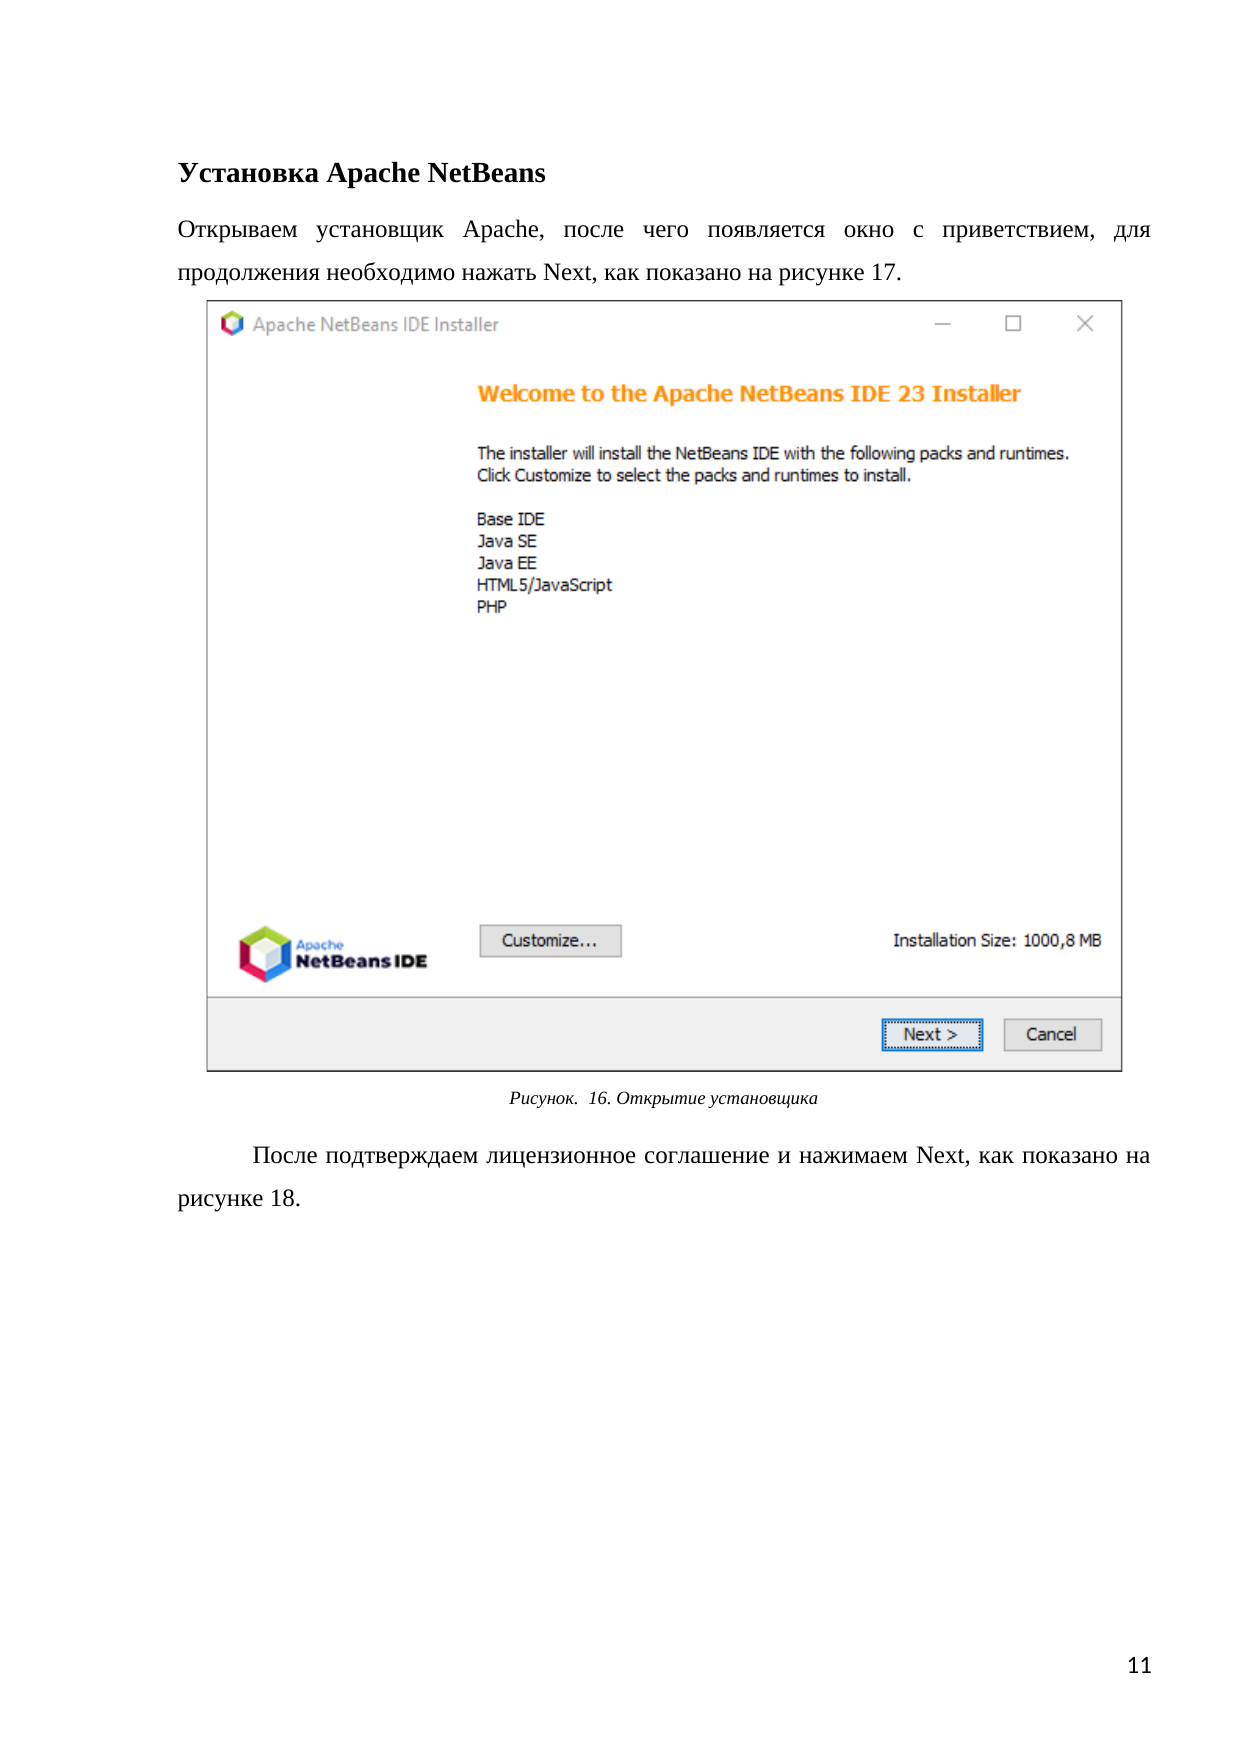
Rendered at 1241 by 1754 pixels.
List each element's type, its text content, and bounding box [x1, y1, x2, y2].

text После подтверждаем лицензионное соглашение и нажимаем Next, как показано на рисунке 18. [177, 1140, 1152, 1212]
text Открываем установщик Apache, после чего появляется окно с приветствием, для продолжения необходимо нажать Next, как показано на рисунке 17. [177, 214, 1152, 286]
subtitle Установка Apache NetBeans [177, 156, 1152, 189]
picture [206, 300, 1123, 1072]
